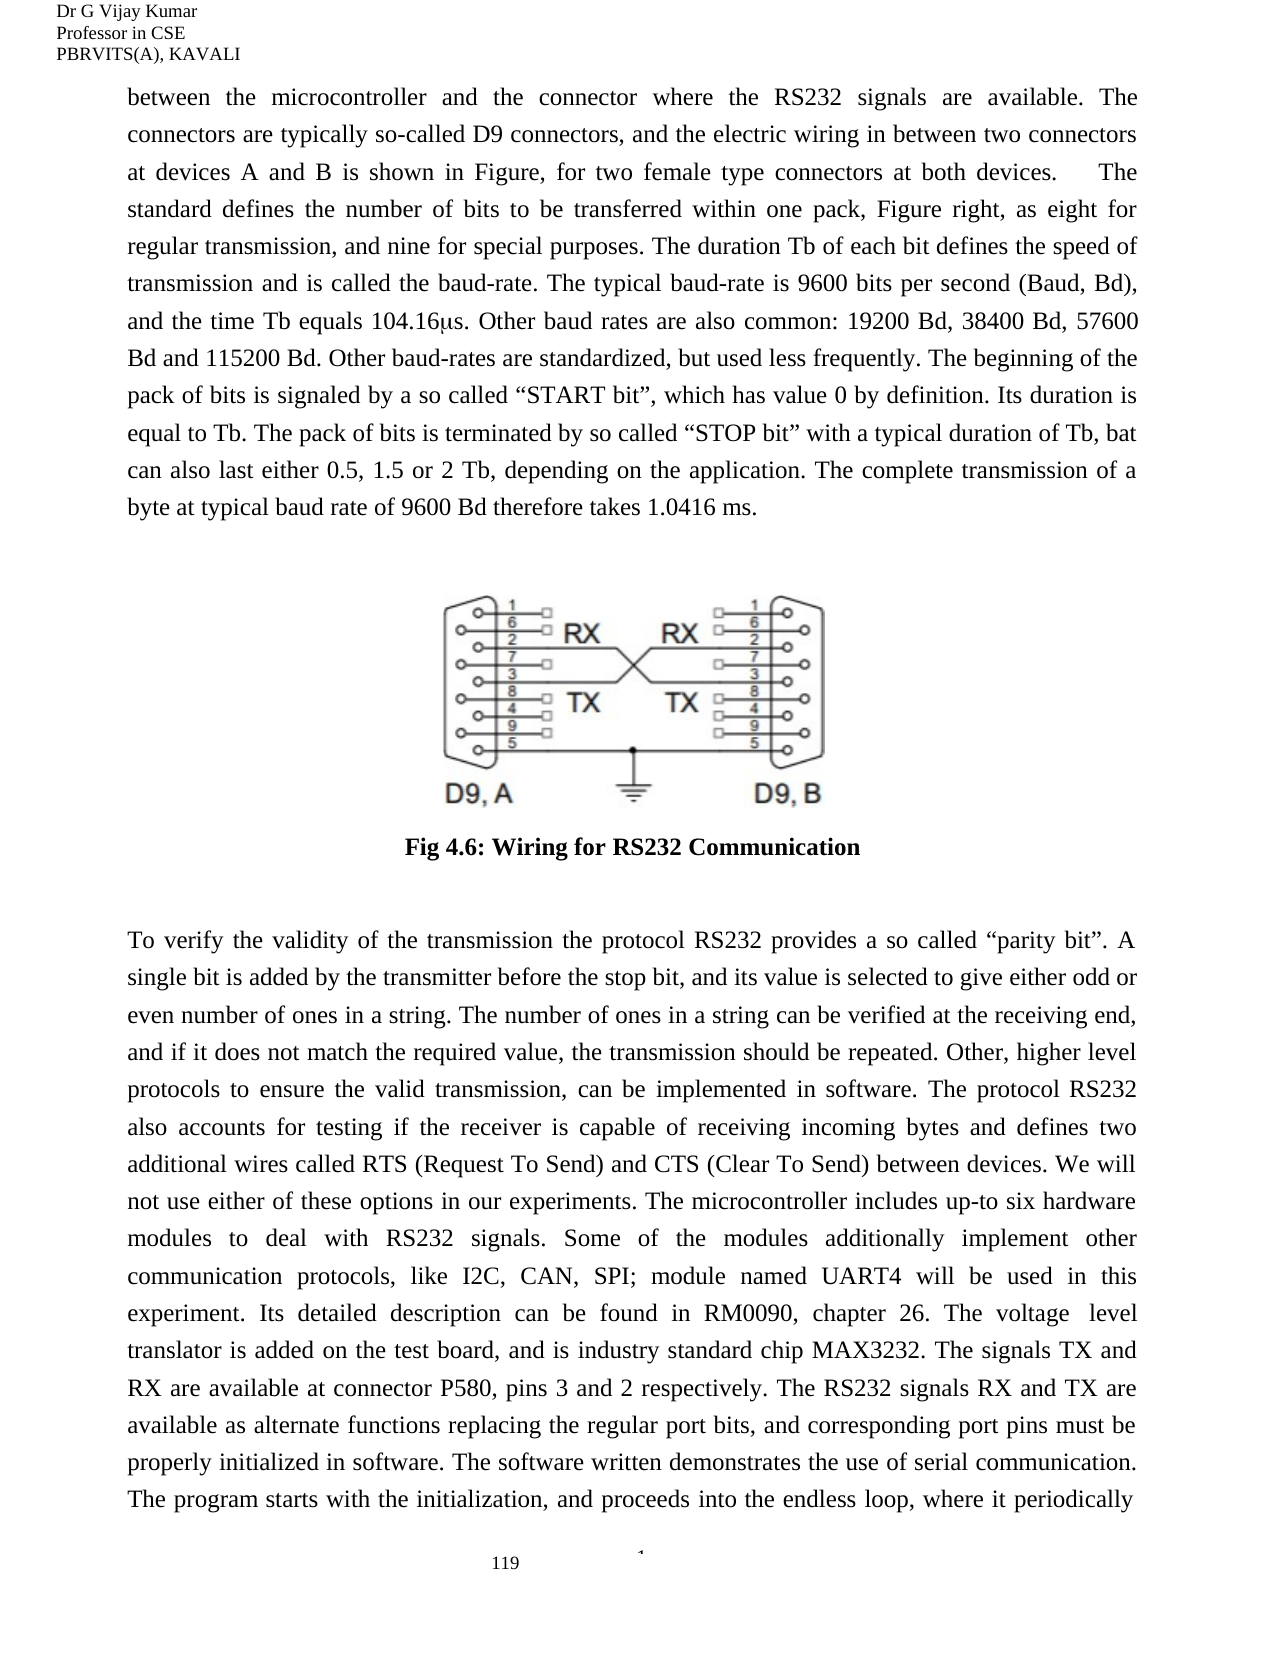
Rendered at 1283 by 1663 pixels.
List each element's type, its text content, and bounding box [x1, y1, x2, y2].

picture [443, 595, 825, 808]
text To verify the validity of the transmission the protocol RS232 provides a so called “parity bit”. A single bit is added by the transmitter before the stop bit, and its value is selected to give either odd or even number of ones in a string. The number of ones in a string can be verified at the receiving end, and if it does not match the required value, the transmission should be repeated. Other, higher level protocols to ensure the valid transmission, can be implemented in software. The protocol RS232 also accounts for testing if the receiver is capable of receiving incoming bytes and defines two additional wires called RTS (Request To Send) and CTS (Clear To Send) between devices. We will not use either of these options in our experiments. The microcontroller includes up‐to six hardware modules to deal with RS232 signals. Some of the modules additionally implement other communication protocols, like I2C, CAN, SPI; module named UART4 will be used in this experiment. Its detailed description can be found in RM0090, chapter 26. The voltage level translator is added on the test board, and is industry standard chip MAX3232. The signals TX and RX are available at connector P580, pins 3 and 2 respectively. The RS232 signals RX and TX are available as alternate functions replacing the regular port bits, and corresponding port pins must be properly initialized in software. The software written demonstrates the use of serial communication. The program starts with the initialization, and proceeds into the endless loop, where it periodically [127, 925, 1138, 1513]
text between the microcontroller and the connector where the RS232 signals are available. The connectors are typically so‐called D9 connectors, and the electric wiring in between two connectors at devices A and B is shown in Figure, for two female type connectors at both devices. The standard defines the number of bits to be transferred within one pack, Figure right, as eight for regular transmission, and nine for special purposes. The duration Tb of each bit defines the speed of transmission and is called the baud‐rate. The typical baud‐rate is 9600 bits per second (Baud, Bd), and the time Tb equals 104.16s. Other baud rates are also common: 19200 Bd, 38400 Bd, 57600 Bd and 115200 Bd. Other baud‐rates are standardized, but used less frequently. The beginning of the pack of bits is signaled by a so called “START bit”, which has value 0 by definition. Its duration is equal to Tb. The pack of bits is terminated by so called “STOP bit” with a typical duration of Tb, bat can also last either 0.5, 1.5 or 2 Tb, depending on the application. The complete transmission of a byte at typical baud rate of 9600 Bd therefore takes 1.0416 ms. [127, 82, 1138, 521]
subtitle Fig 4.6: Wiring for RS232 Communication [294, 832, 970, 861]
